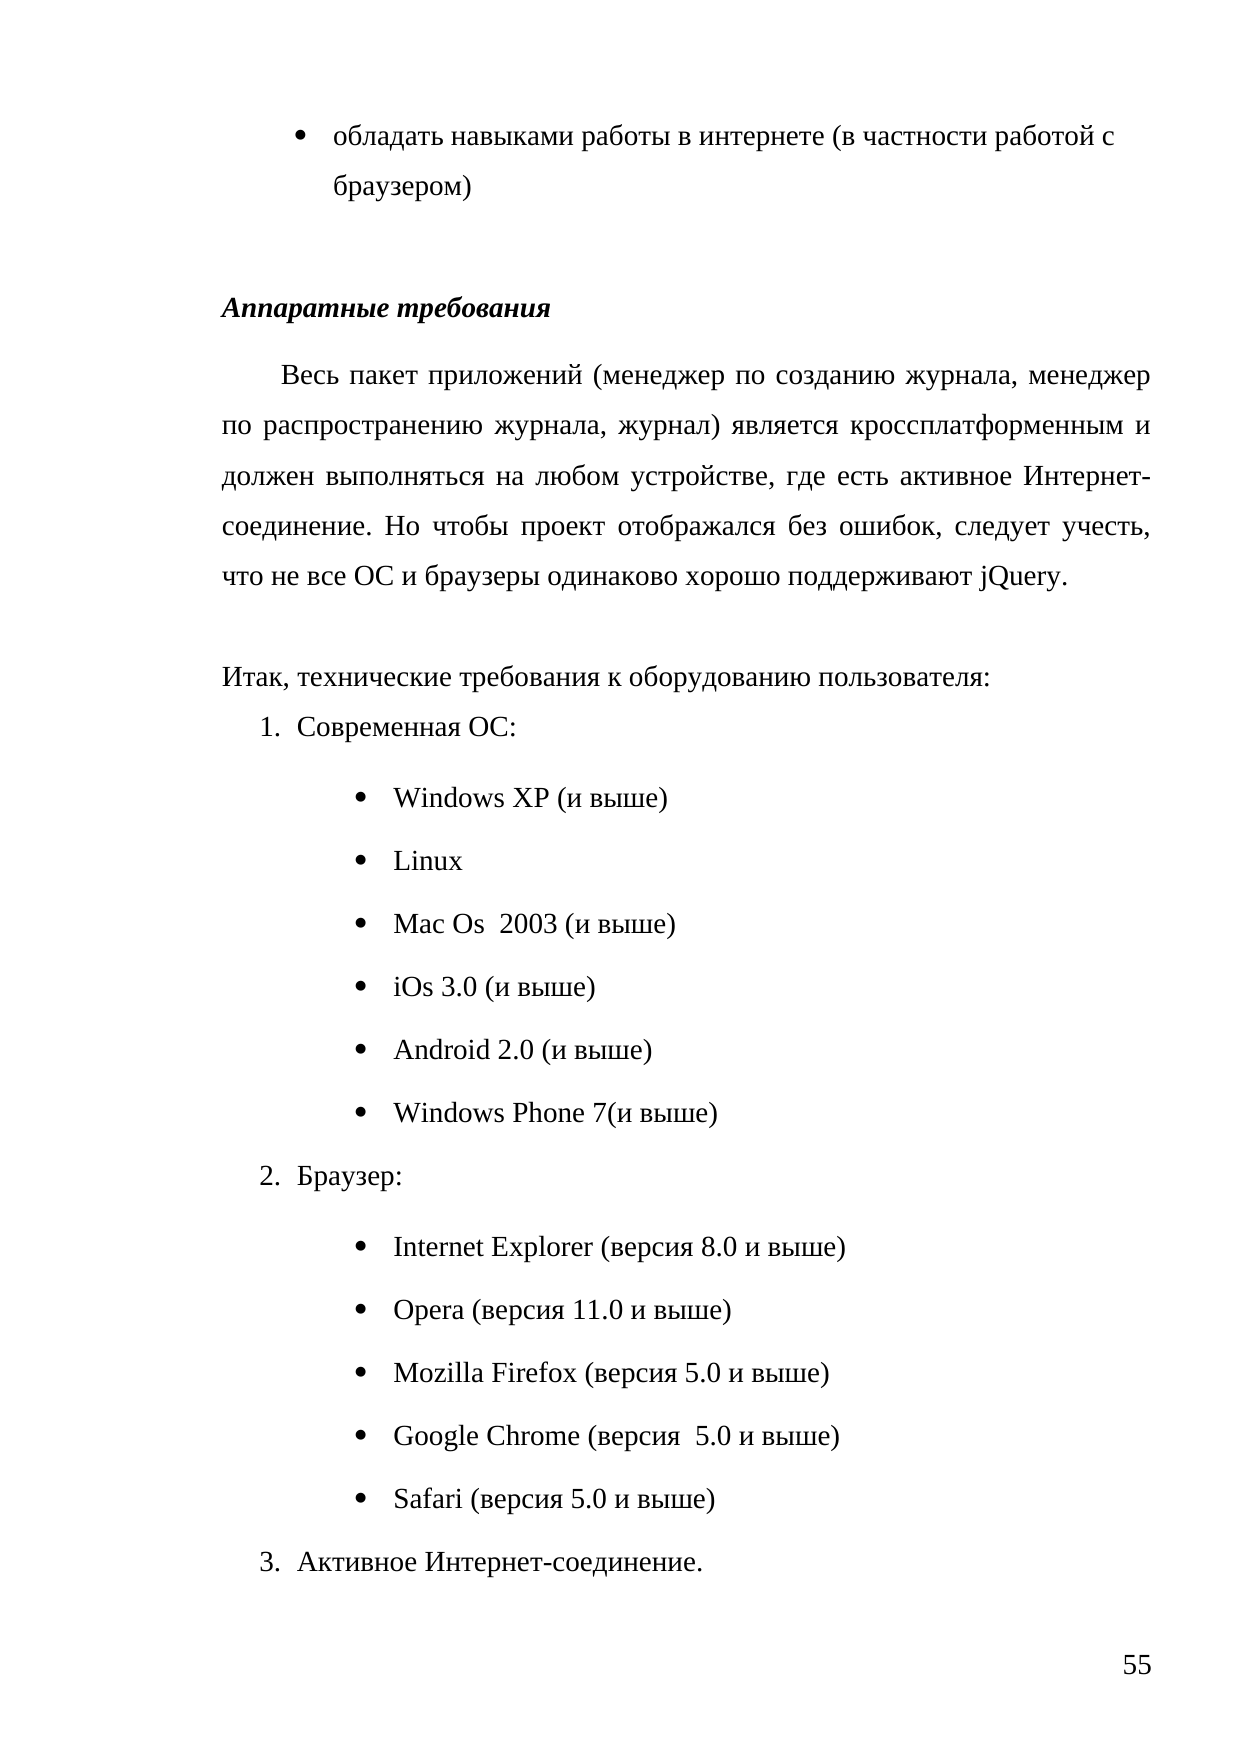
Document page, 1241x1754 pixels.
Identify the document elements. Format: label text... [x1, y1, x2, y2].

list обладать навыками работы в интернете (в частности работой с браузером) [295, 118, 1152, 202]
list Mac Os 2003 (и выше) [356, 906, 1152, 940]
list Linux [356, 843, 1152, 877]
list Mozilla Firefox (версия 5.0 и выше) [356, 1355, 1152, 1388]
list Активное Интернет-соединение. [259, 1544, 1152, 1577]
list Google Chrome (версия 5.0 и выше) [356, 1418, 1152, 1451]
text Весь пакет приложений (менеджер по созданию журнала, менеджер по распространению журнала, журнал) является кроссплатформенным и должен выполняться на любом устройстве, где есть активное Интернет-соединение. Но чтобы проект отображался без ошибок, следует учесть, что не все ОС и браузеры одинаково хорошо поддерживают jQuery. [222, 357, 1152, 592]
list Windows Phone 7(и выше) [356, 1095, 1152, 1129]
list Internet Explorer (версия 8.0 и выше) [356, 1229, 1152, 1263]
list Современная ОС: [259, 709, 1152, 743]
list Windows XP (и выше) [356, 780, 1152, 814]
list iOs 3.0 (и выше) [356, 969, 1152, 1003]
list Браузер: [259, 1158, 1152, 1191]
text Итак, технические требования к оборудованию пользователя: [222, 659, 1152, 692]
list Opera (версия 11.0 и выше) [356, 1292, 1152, 1326]
list Safari (версия 5.0 и выше) [356, 1481, 1152, 1514]
subtitle Аппаратные требования [222, 290, 1152, 323]
list Android 2.0 (и выше) [356, 1032, 1152, 1066]
